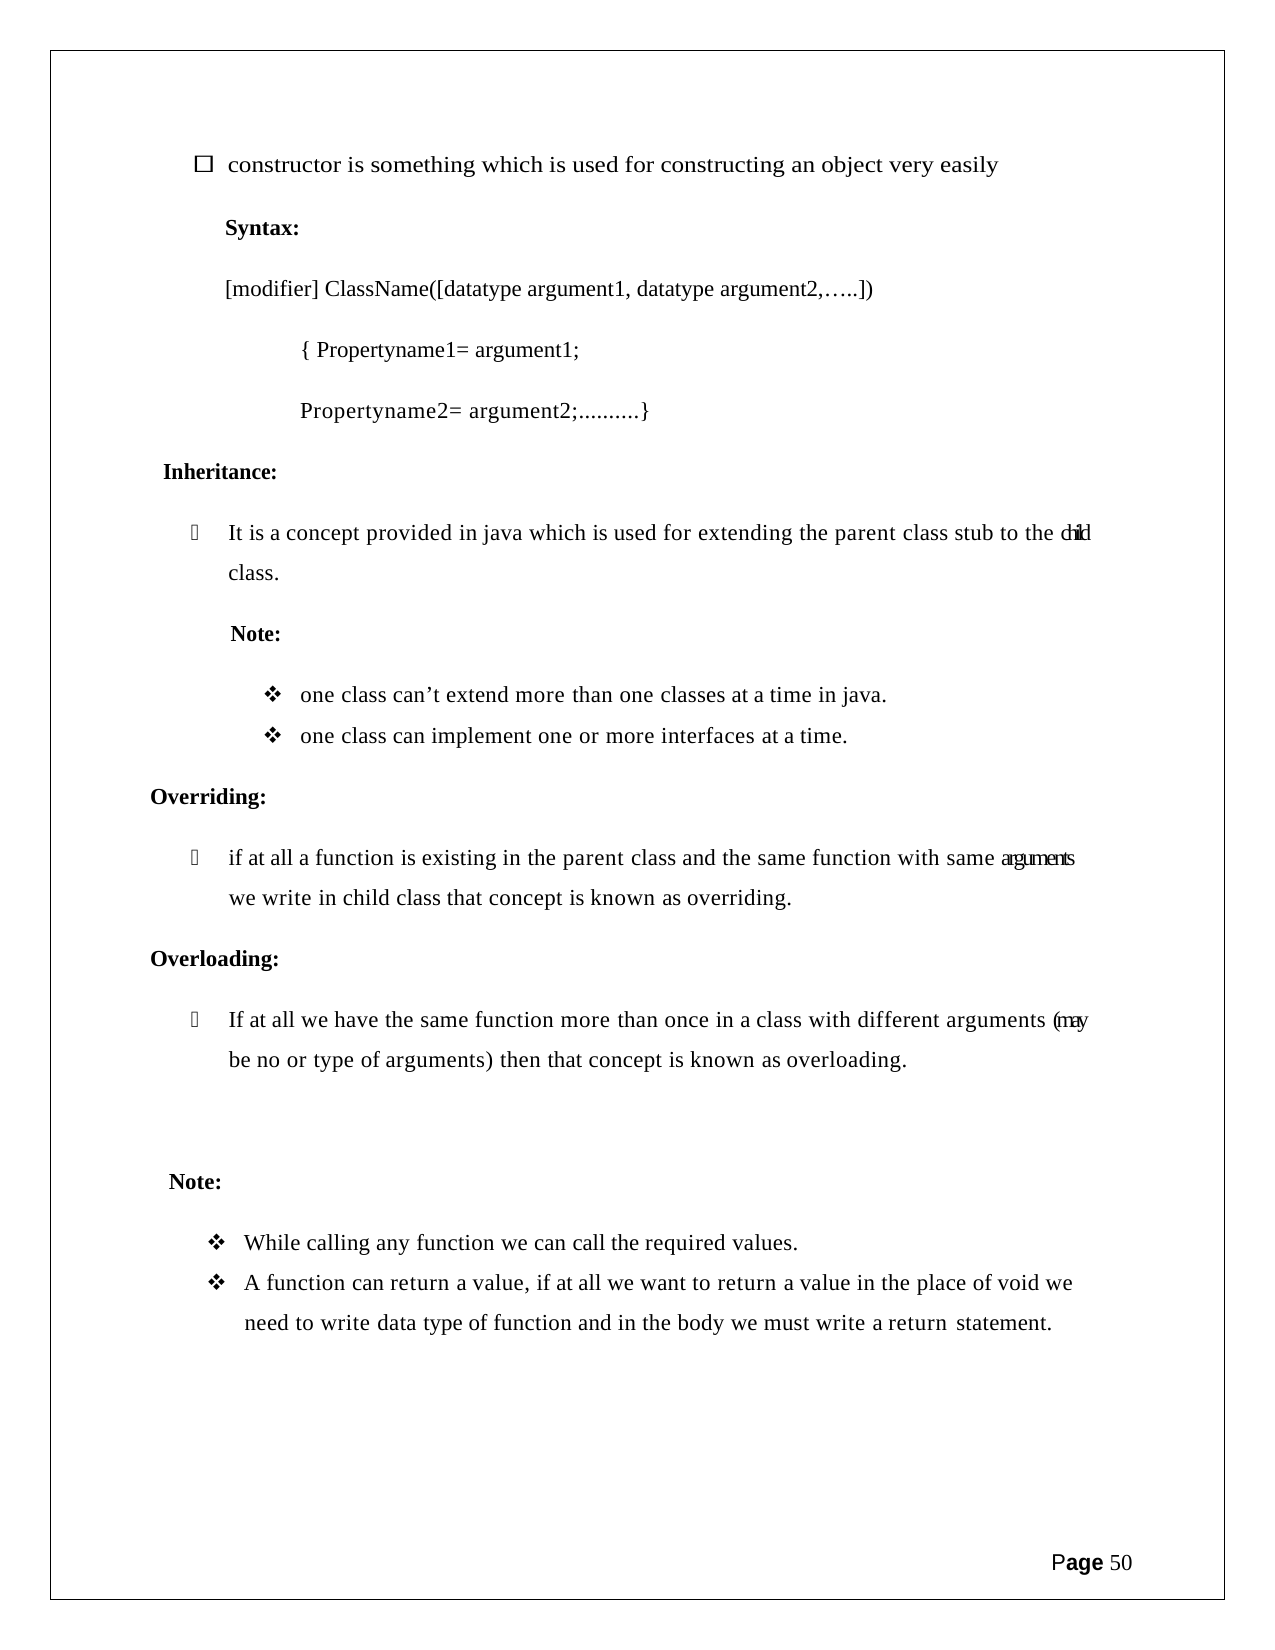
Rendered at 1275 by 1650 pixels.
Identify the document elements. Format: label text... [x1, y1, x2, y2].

list one class can implement one or more interfaces at a time. [262, 722, 1223, 748]
text Propertyname2= argument2; } [300, 397, 1223, 423]
list While calling any function we can call the required values. [206, 1229, 1223, 1256]
text Overloading: [150, 945, 1223, 971]
text Overriding: [150, 783, 1223, 809]
text Note: [168, 1168, 1223, 1194]
text Inheritance: [129, 458, 278, 485]
list if at all a function is existing in the parent class and the same function with same arguments we write in child class that concept is known as overriding. [191, 844, 1109, 911]
list one class can’t extend more than one classes at a time in java. [262, 681, 1223, 707]
list It is a concept provided in java which is used for extending the parent class stub to the child class. [191, 519, 1112, 586]
text Note: [129, 620, 281, 647]
text  constructor is something which is used for constructing an object very easily [191, 148, 1223, 179]
text Syntax: [225, 214, 1223, 241]
list A function can return a value, if at all we want to return a value in the place of void we need to write data type of function and in the body we must write a return statement. [206, 1269, 1115, 1336]
text [modifier] ClassName([datatype argument1, datatype argument2,…..]) { Propertyname1= argument1; [225, 275, 964, 363]
list If at all we have the same function more than once in a class with different arguments (may be no or type of arguments) then that concept is known as overloading. [191, 1006, 1112, 1072]
